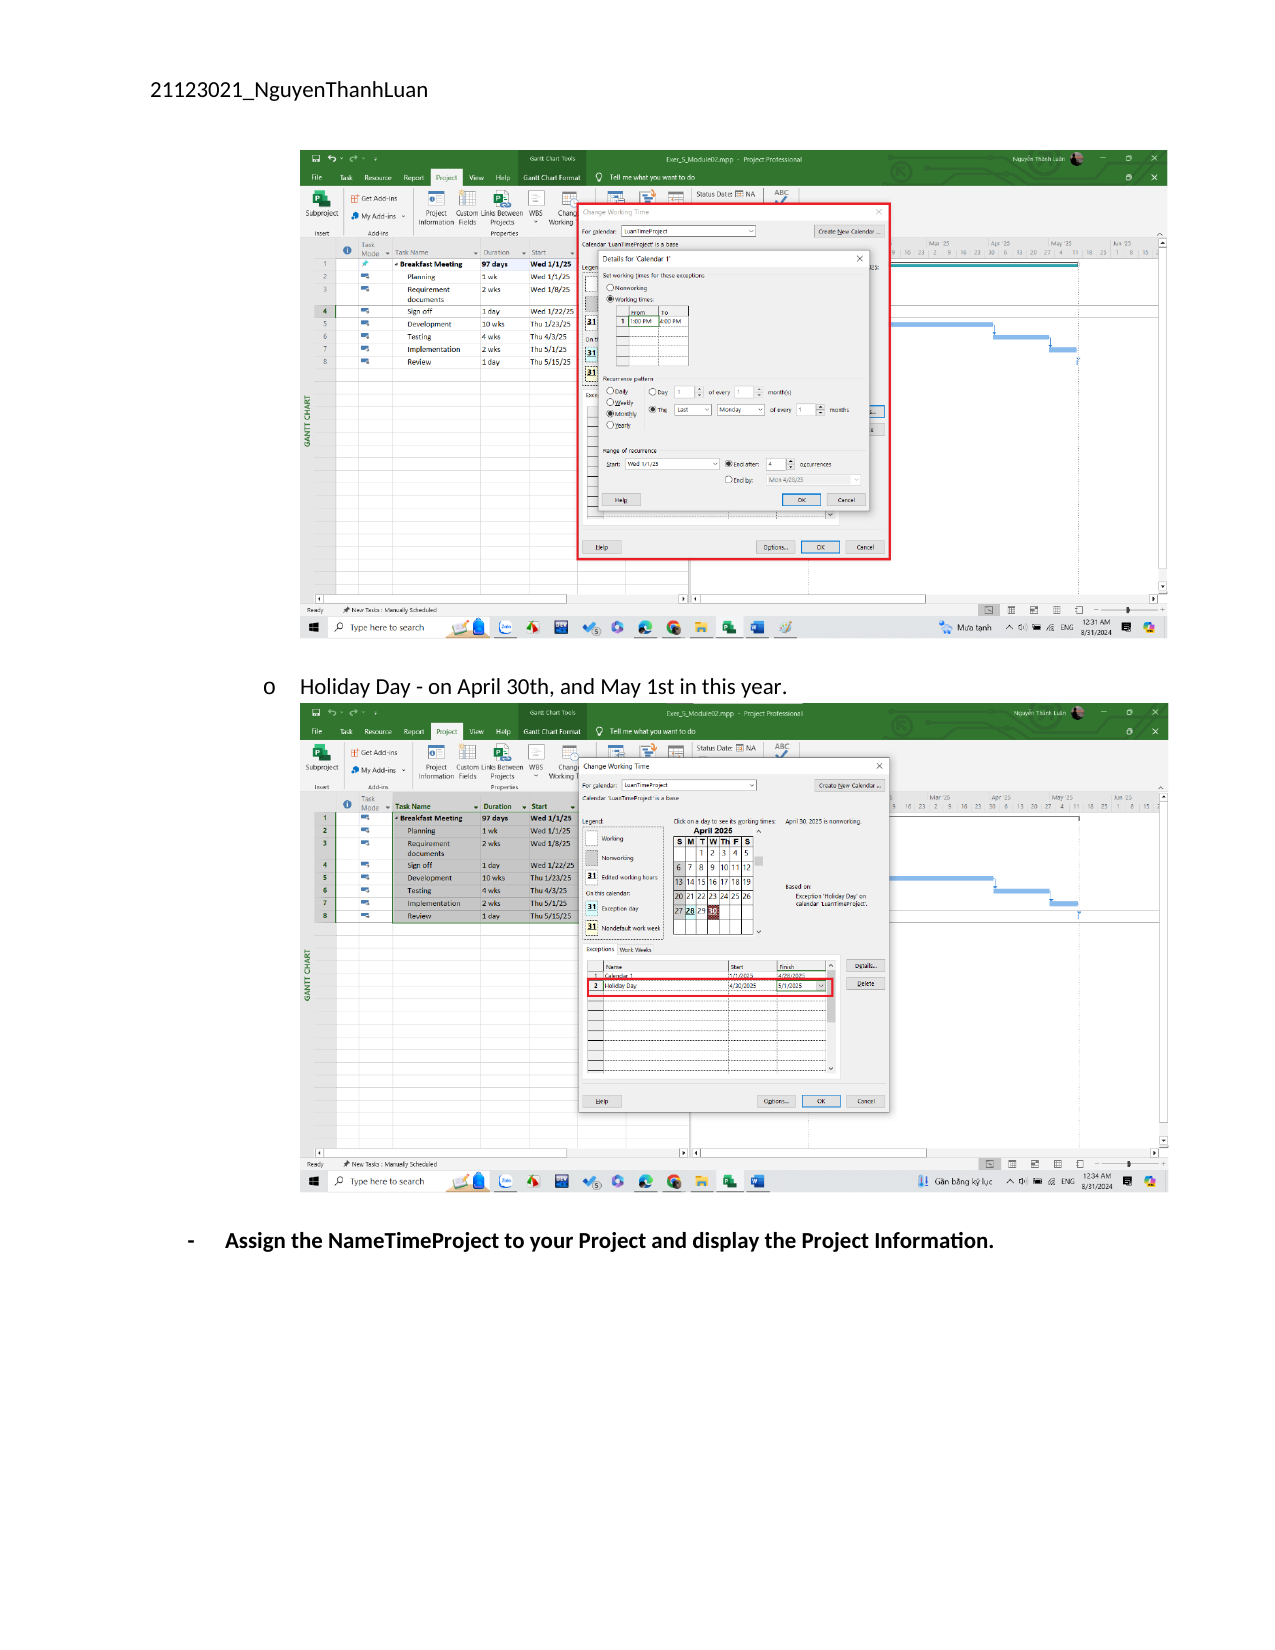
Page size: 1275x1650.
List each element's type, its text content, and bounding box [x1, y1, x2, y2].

picture [300, 703, 1170, 1194]
picture [300, 150, 1169, 640]
list Assign the NameTimeProject to your Project and display the Project Information. [187, 1226, 1125, 1254]
list Holiday Day - on April 30th, and May 1st in this year. [262, 672, 1125, 701]
